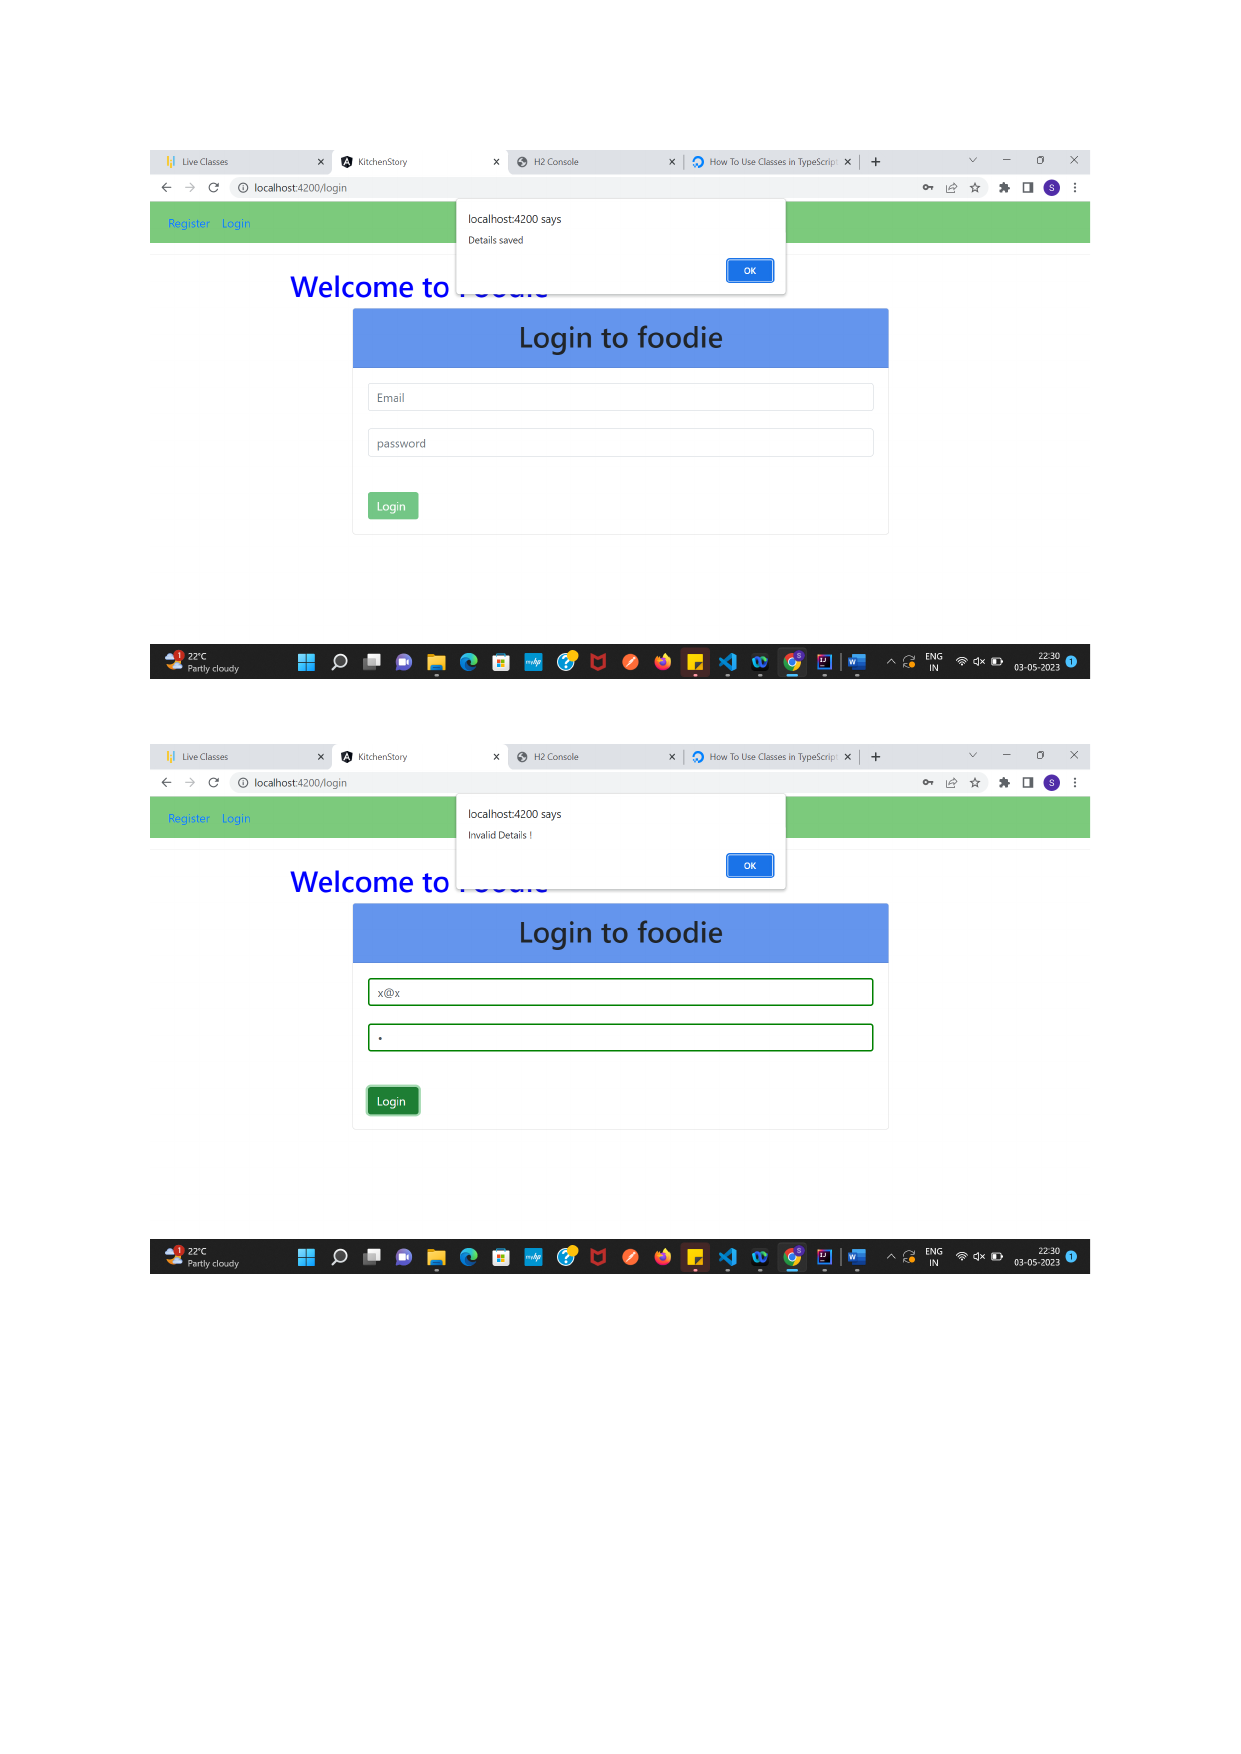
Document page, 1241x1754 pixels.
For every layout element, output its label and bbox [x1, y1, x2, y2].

picture [150, 744, 1091, 1274]
picture [150, 150, 1091, 679]
